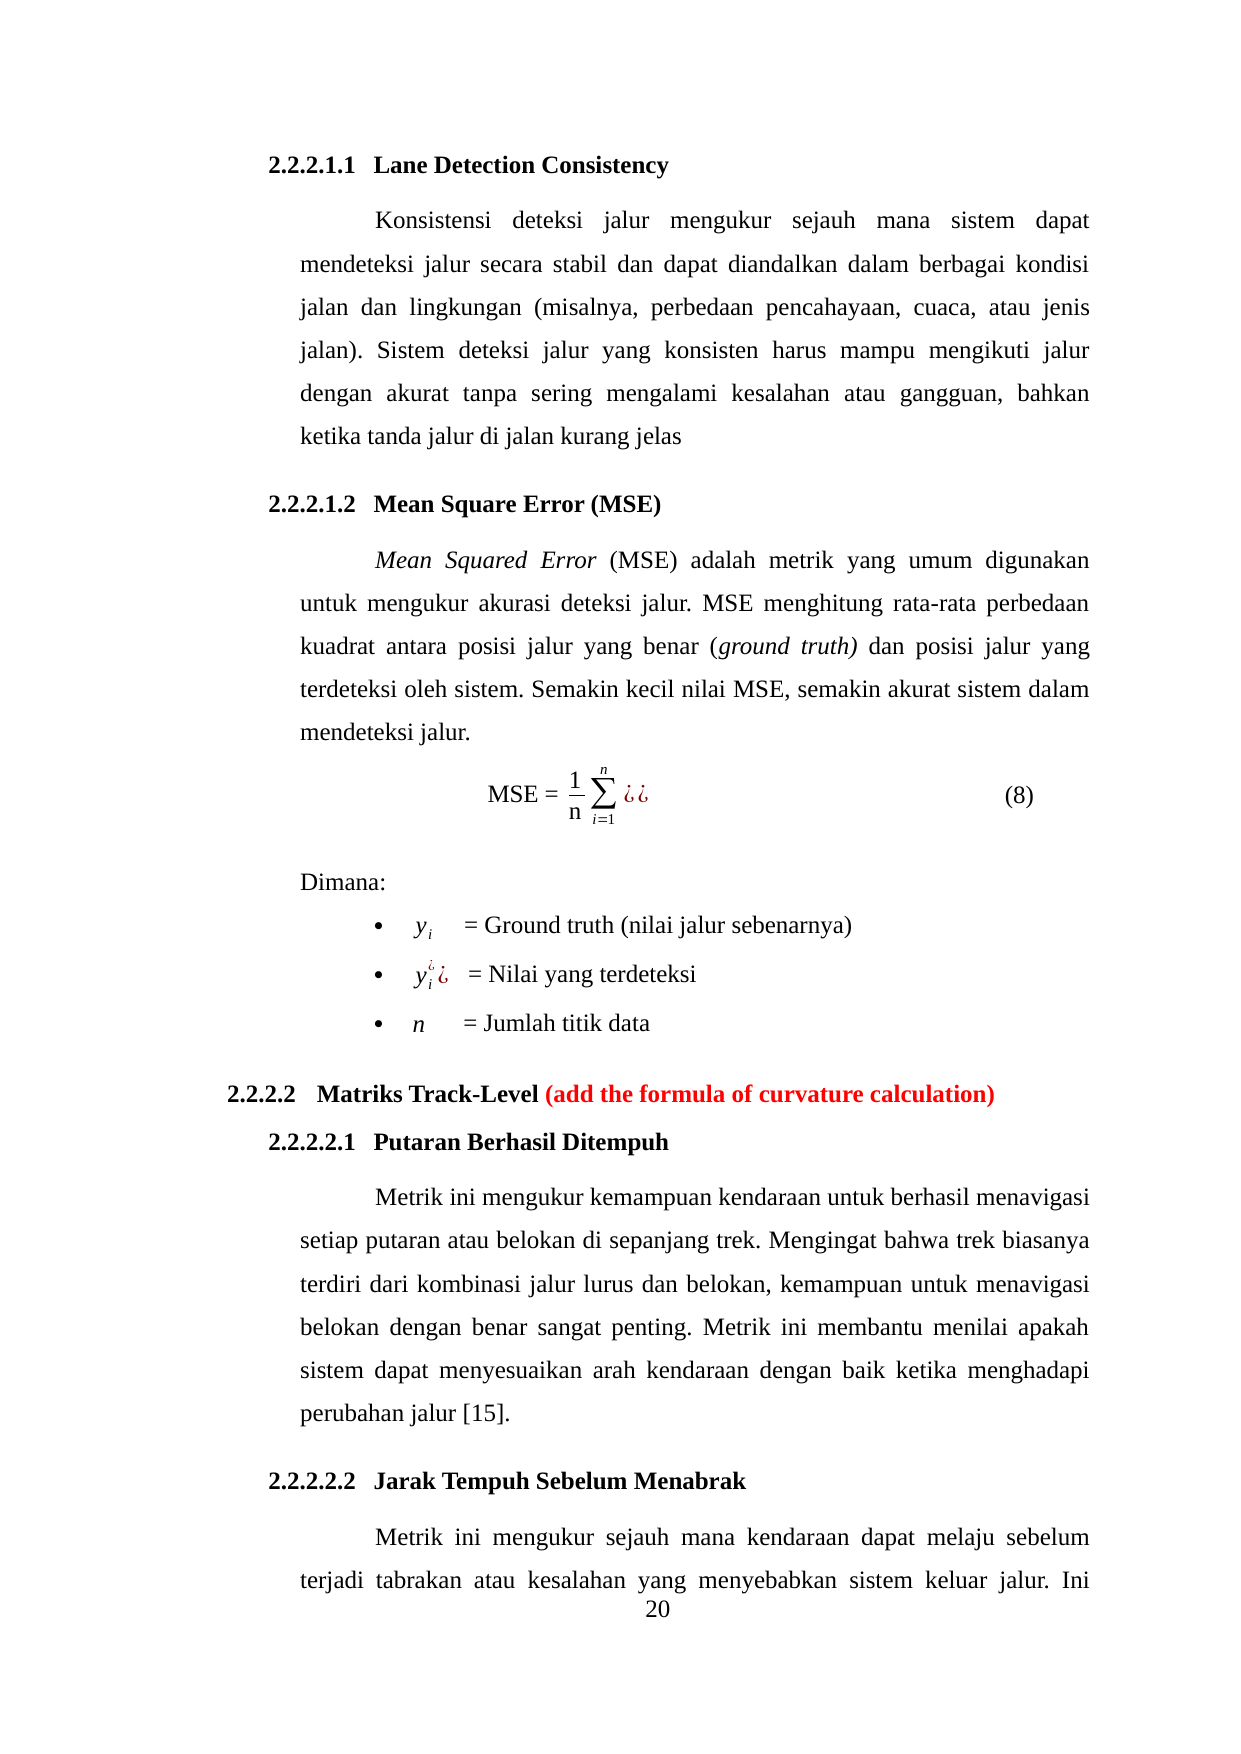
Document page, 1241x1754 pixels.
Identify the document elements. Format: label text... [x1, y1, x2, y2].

subtitle Lane Detection Consistency [268, 150, 1090, 179]
list = Nilai yang terdeteksi [375, 959, 1090, 993]
list = Ground truth (nilai jalur sebenarnya) [375, 910, 1090, 944]
text Konsistensi deteksi jalur mengukur sejauh mana sistem dapat mendeteksi jalur secara stabil dan dapat diandalkan dalam berbagai kondisi jalan dan lingkungan (misalnya, perbedaan pencahayaan, cuaca, atau jenis jalan). Sistem deteksi jalur yang konsisten harus mampu mengikuti jalur dengan akurat tanpa sering mengalami kesalahan atau gangguan, bahkan ketika tanda jalur di jalan kurang jelas [300, 206, 1090, 450]
subtitle Jarak Tempuh Sebelum Menabrak [268, 1466, 1090, 1495]
text Mean Squared Error (MSE) adalah metrik yang umum digunakan untuk mengukur akurasi deteksi jalur. MSE menghitung rata-rata perbedaan kuadrat antara posisi jalur yang benar (ground truth) dan posisi jalur yang terdeteksi oleh sistem. Semakin kecil nilai MSE, semakin akurat sistem dalam mendeteksi jalur. [300, 545, 1090, 746]
list = Jumlah titik data [375, 1008, 1090, 1040]
text Metrik ini mengukur kemampuan kendaraan untuk berhasil menavigasi setiap putaran atau belokan di sepanjang trek. Mengingat bahwa trek biasanya terdiri dari kombinasi jalur lurus dan belokan, kemampuan untuk menavigasi belokan dengan benar sangat penting. Metrik ini membantu menilai apakah sistem dapat menyesuaikan arah kendaraan dengan baik ketika menghadapi perubahan jalur . [300, 1182, 1090, 1427]
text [300, 1522, 1090, 1594]
text (8) [150, 761, 1090, 828]
text Dimana: [225, 867, 1090, 896]
subtitle Mean Square Error (MSE) [268, 489, 1090, 518]
subtitle Matriks Track-Level (add the formula of curvature calculation) [227, 1079, 1090, 1108]
subtitle Putaran Berhasil Ditempuh [268, 1127, 1090, 1156]
